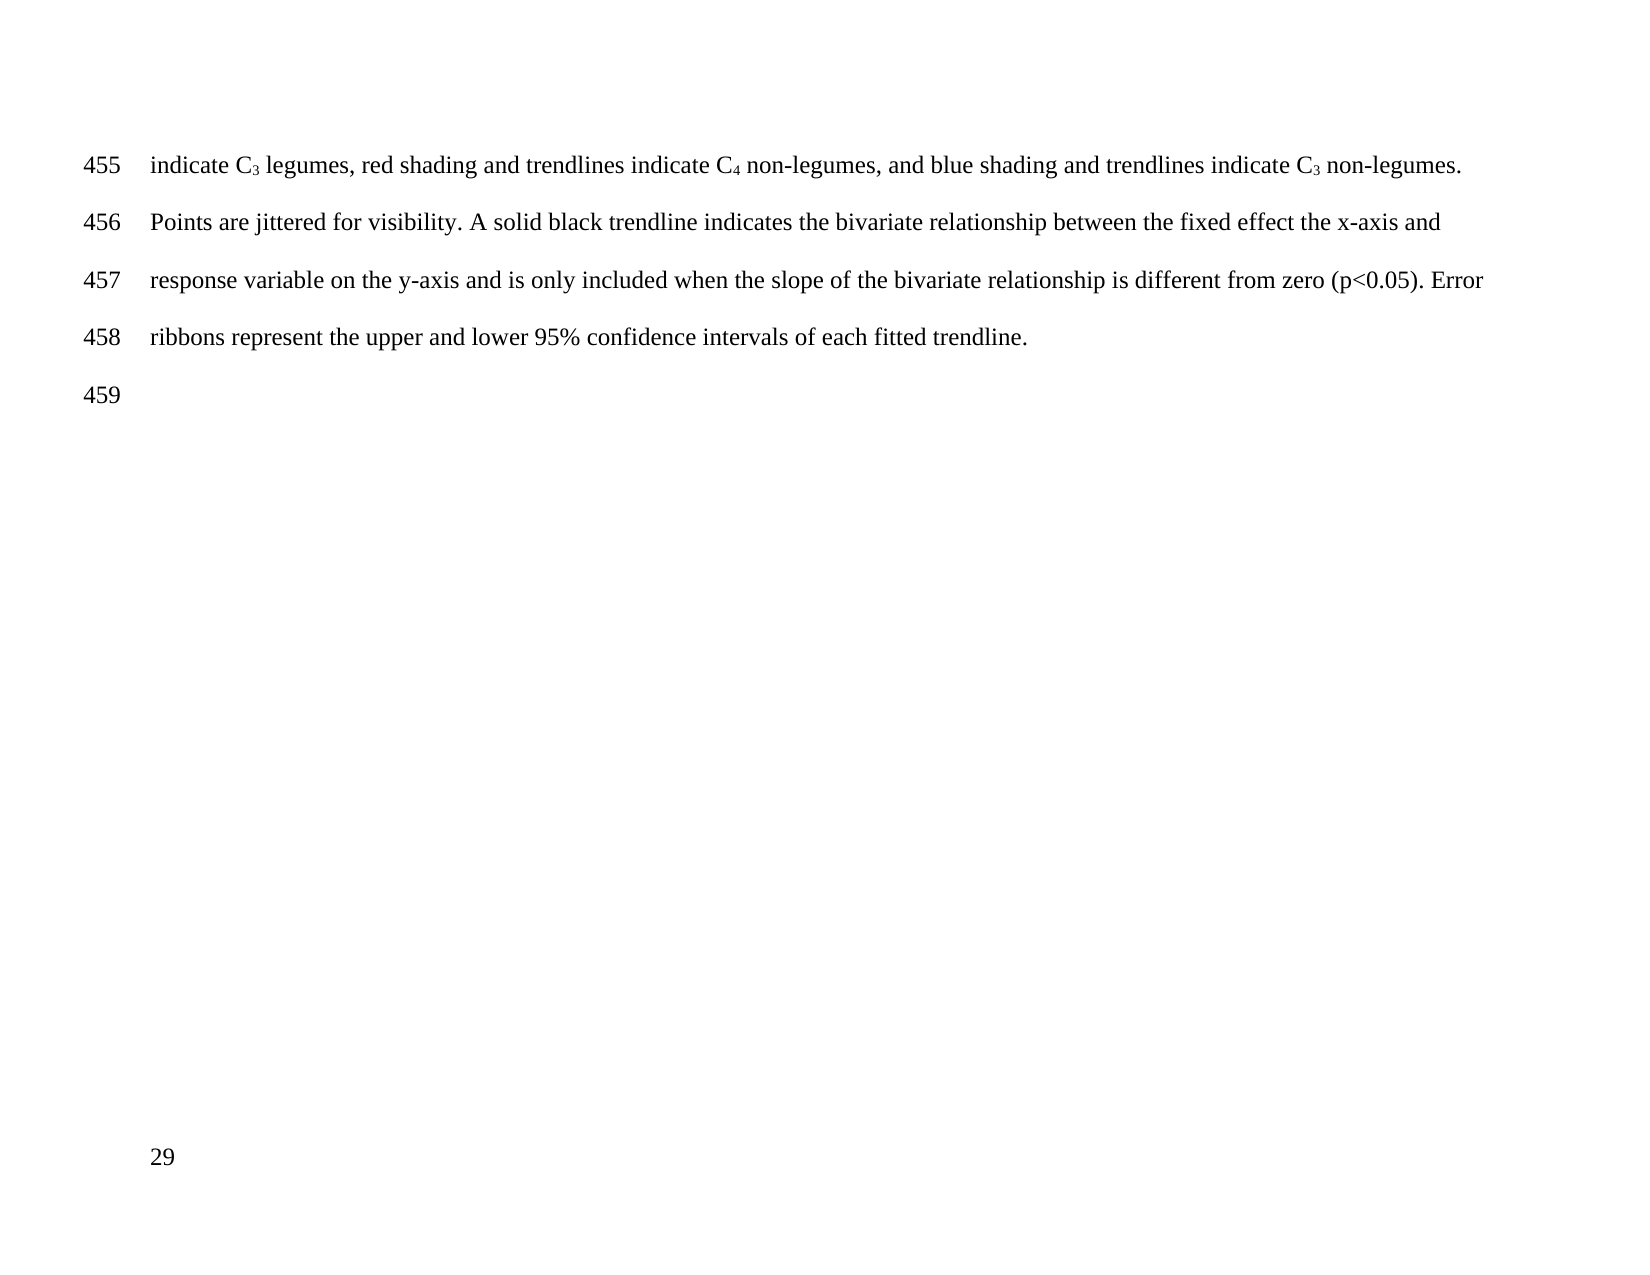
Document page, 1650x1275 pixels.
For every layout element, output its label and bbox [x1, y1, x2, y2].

text [150, 150, 1500, 351]
